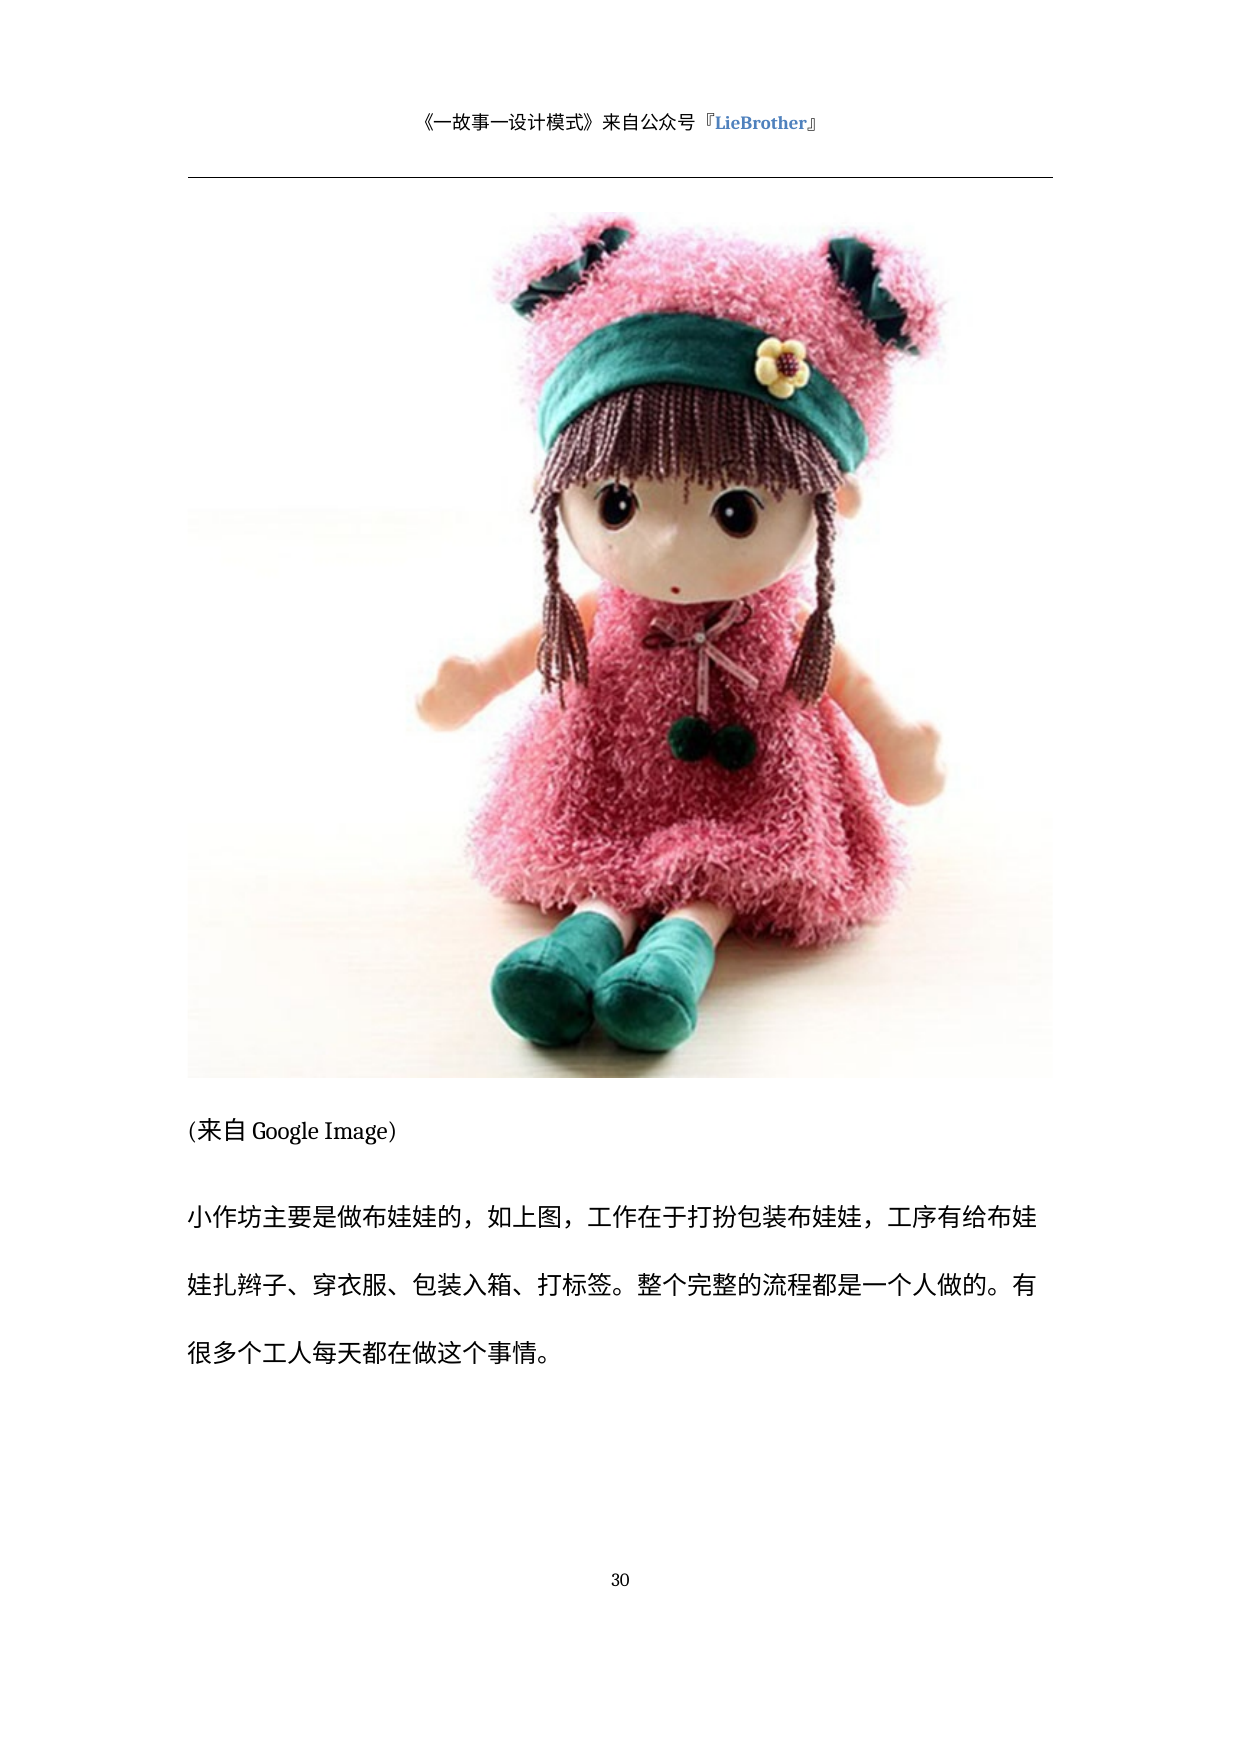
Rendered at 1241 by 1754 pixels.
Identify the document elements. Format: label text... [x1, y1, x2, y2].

text 小作坊主要是做布娃娃的，如上图，工作在于打扮包装布娃娃，工序有给布娃娃扎辫子、穿衣服、包装入箱、打标签。整个完整的流程都是一个人做的。有很多个工人每天都在做这个事情。 [187, 1182, 1053, 1385]
text (来自Google Image) [187, 1078, 1053, 1163]
picture [187, 212, 1053, 1078]
